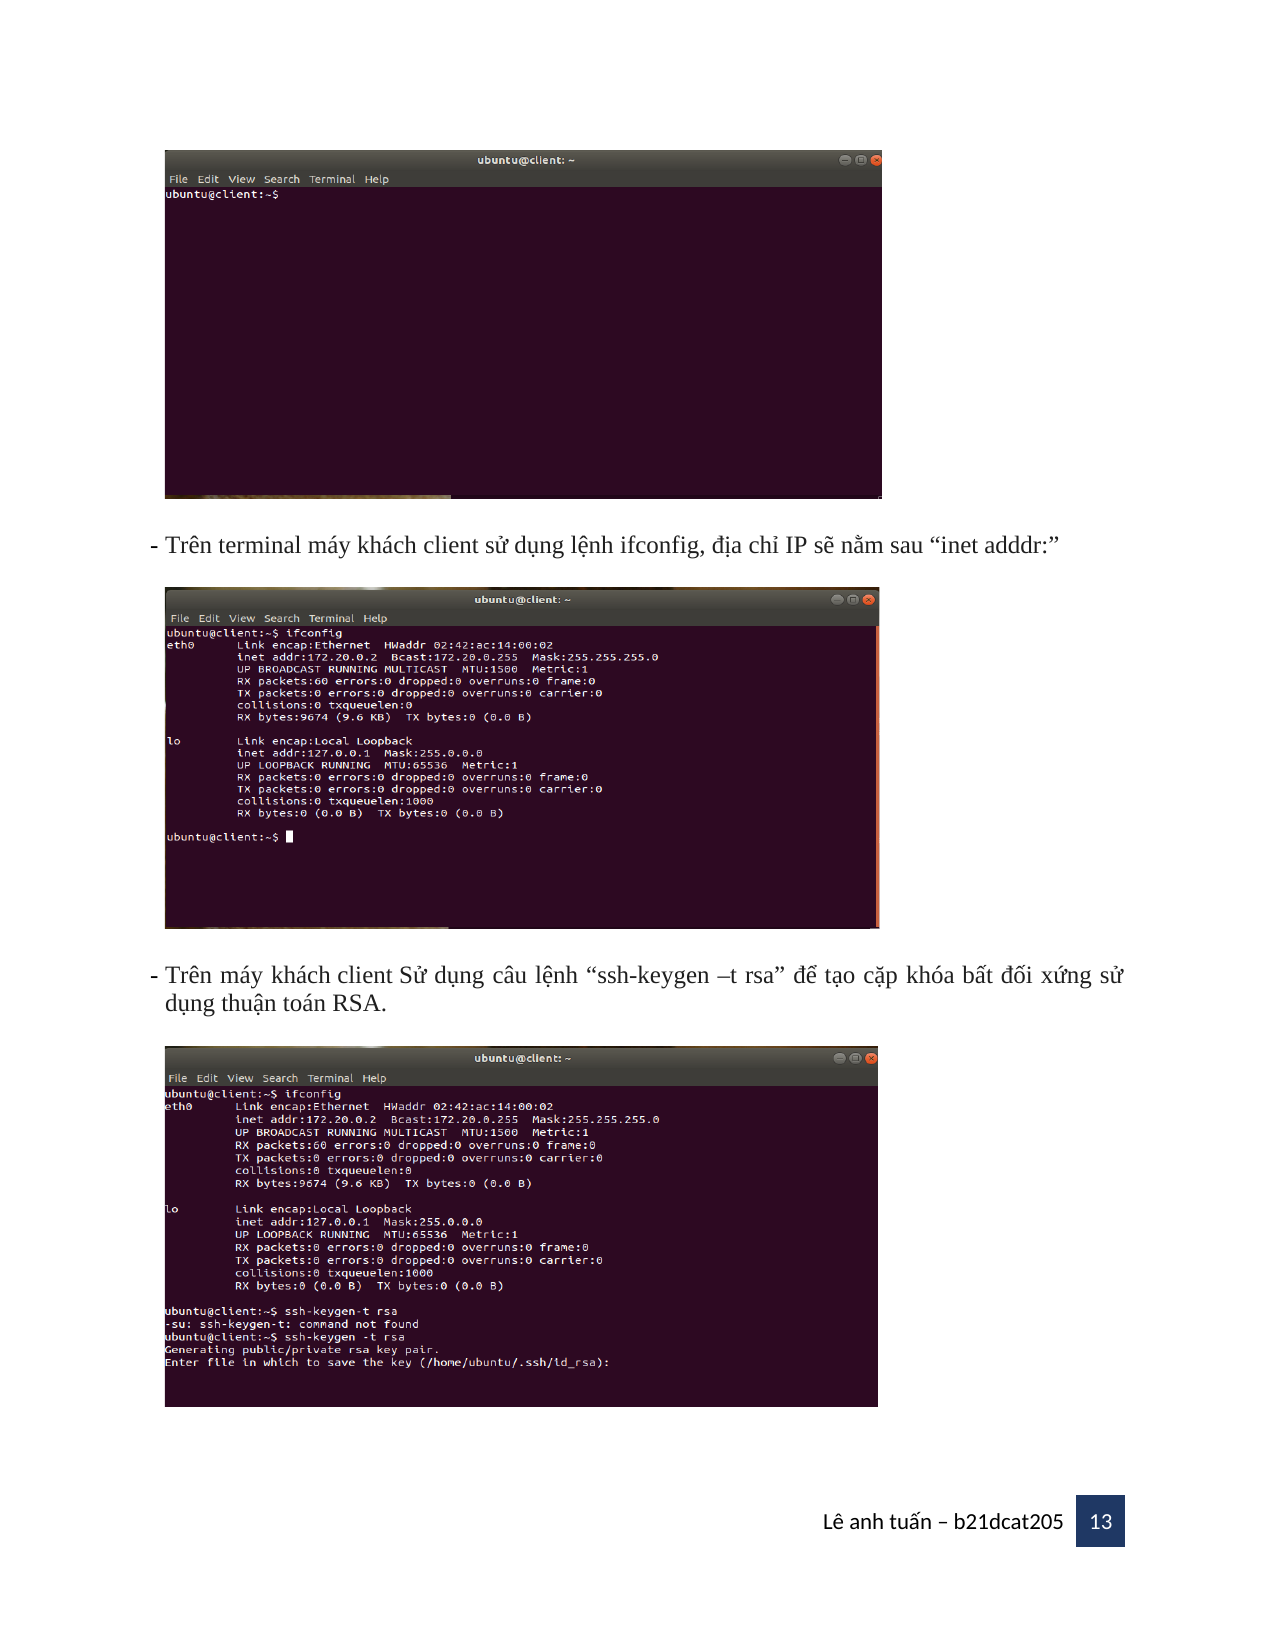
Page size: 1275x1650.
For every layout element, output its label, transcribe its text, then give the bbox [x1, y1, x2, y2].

picture [164, 150, 882, 499]
list Trên máy khách client Sử dụng câu lệnh “ssh-keygen –t rsa” để tạo cặp khóa bất đối xứng sử dụng thuận toán RSA. [150, 960, 1125, 1017]
list Trên terminal máy khách client sử dụng lệnh ifconfig, địa chỉ IP sẽ nằm sau “inet adddr:” [150, 530, 1125, 558]
picture [164, 1046, 878, 1407]
picture [164, 587, 880, 929]
